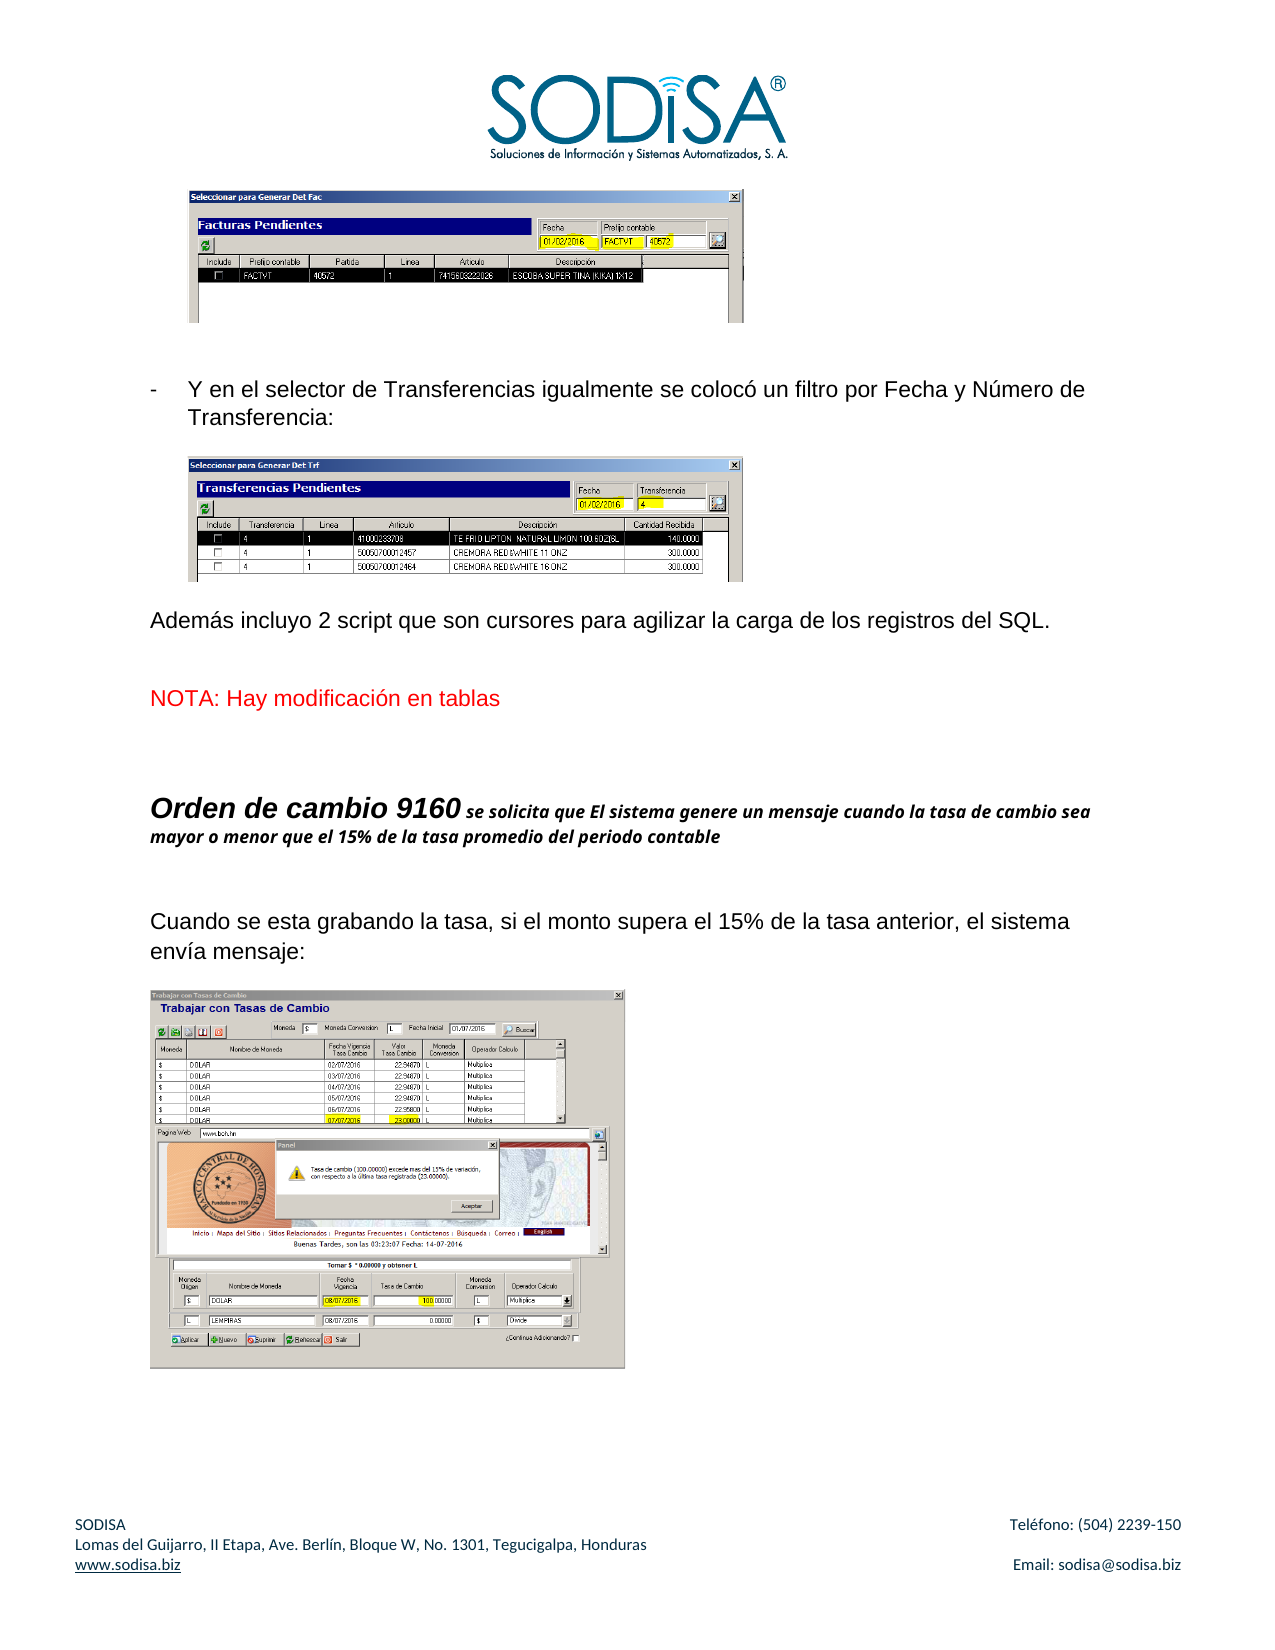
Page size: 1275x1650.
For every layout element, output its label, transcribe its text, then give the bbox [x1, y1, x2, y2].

text Además incluyo 2 script que son cursores para agilizar la carga de los registros del SQL. [150, 607, 1125, 634]
text NOTA: Hay modificación en tablas [150, 685, 1125, 711]
subtitle Orden de cambio 9160 se solicita que El sistema genere un mensaje cuando la tasa de cambio sea mayor o menor que el 15% de la tasa promedio del periodo contable [150, 791, 1125, 849]
picture [187, 189, 744, 323]
picture [187, 456, 743, 582]
list Y en el selector de Transferencias igualmente se colocó un filtro por Fecha y Número de Transferencia: [150, 375, 1125, 430]
picture [150, 989, 625, 1369]
text Cuando se esta grabando la tasa, si el monto supera el 15% de la tasa anterior, el sistema envía mensaje: [150, 908, 1125, 965]
